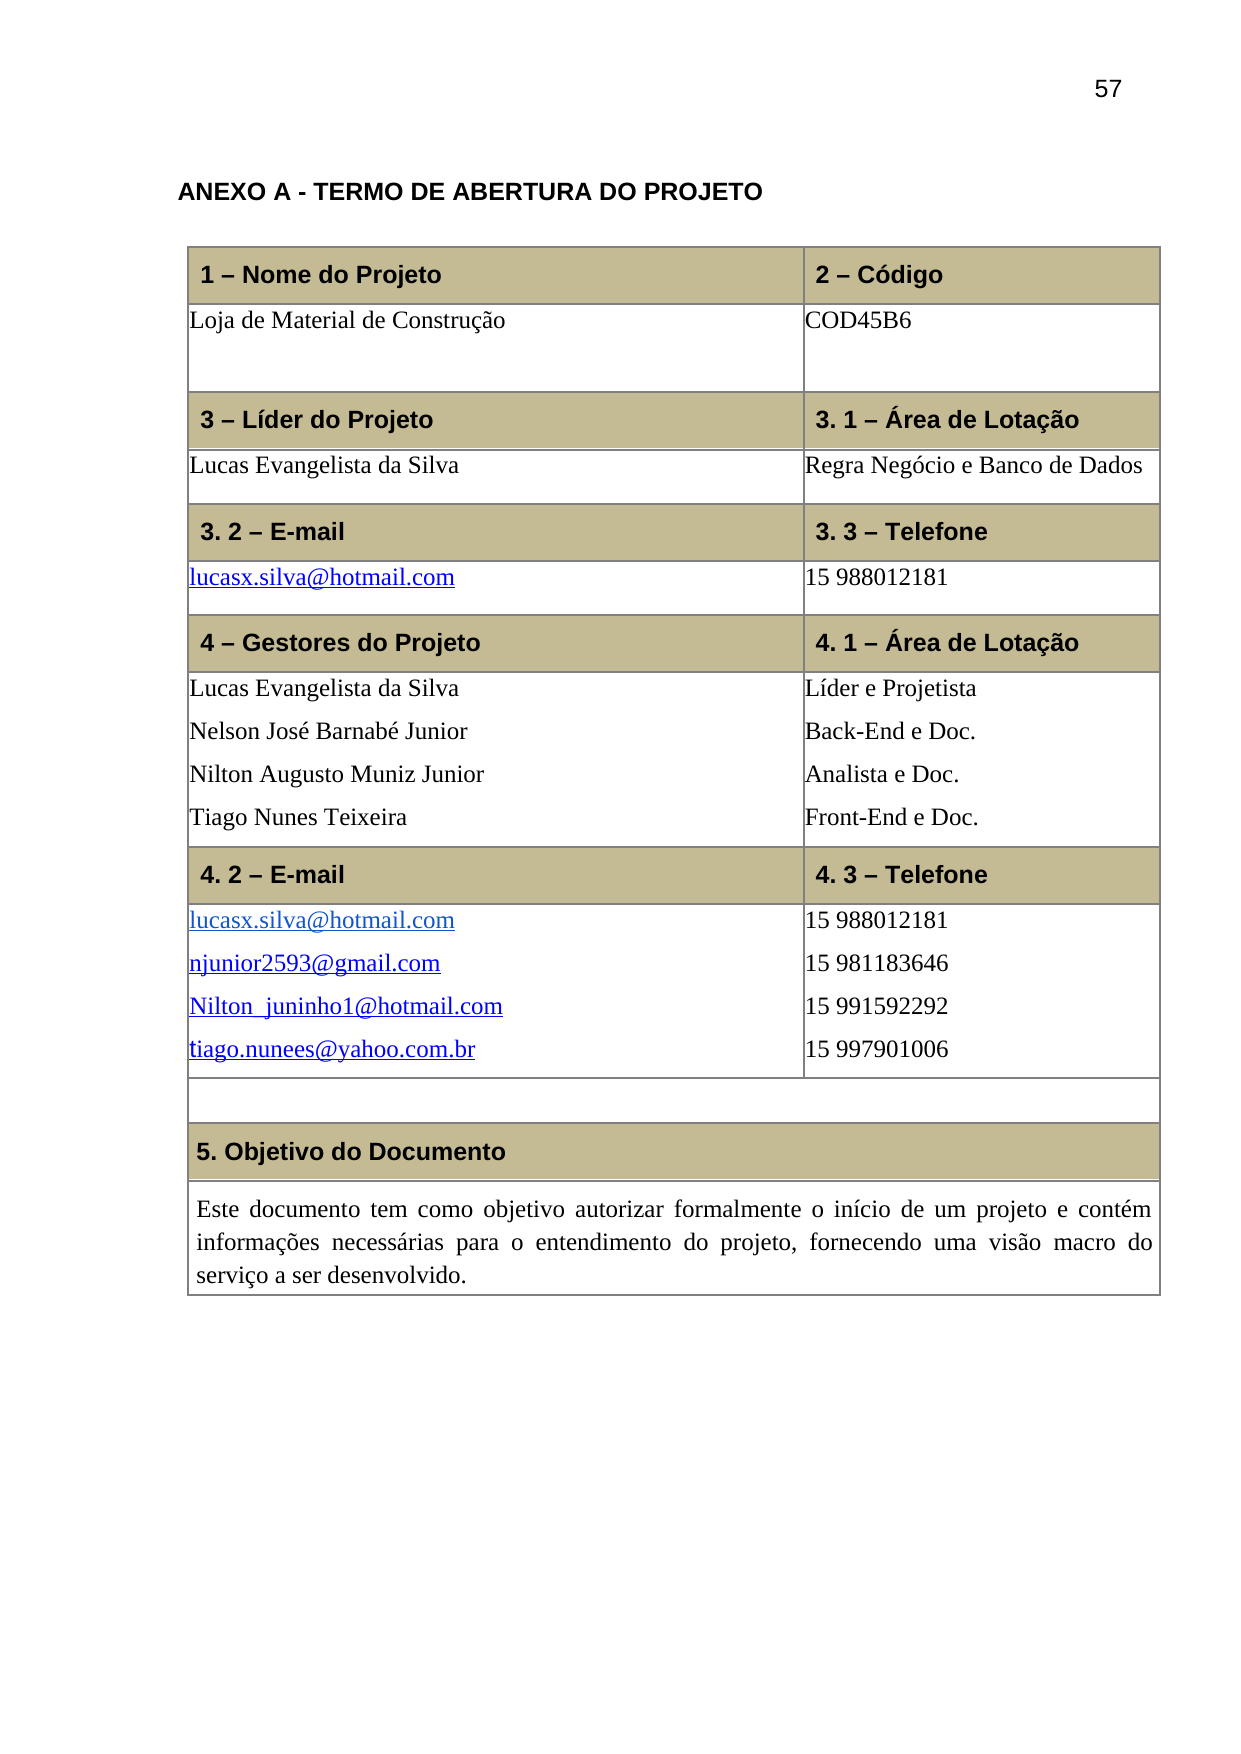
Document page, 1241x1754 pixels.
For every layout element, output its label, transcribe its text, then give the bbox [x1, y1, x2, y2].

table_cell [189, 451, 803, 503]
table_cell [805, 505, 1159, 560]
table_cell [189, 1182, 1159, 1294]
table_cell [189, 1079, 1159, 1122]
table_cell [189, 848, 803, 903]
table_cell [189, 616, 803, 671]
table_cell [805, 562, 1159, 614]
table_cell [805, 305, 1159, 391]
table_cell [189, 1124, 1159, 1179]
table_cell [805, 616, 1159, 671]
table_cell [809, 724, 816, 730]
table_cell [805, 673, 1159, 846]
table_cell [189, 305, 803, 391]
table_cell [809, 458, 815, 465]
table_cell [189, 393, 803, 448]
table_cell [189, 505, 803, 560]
subtitle ANEXO A - TERMO DE ABERTURA DO PROJETO [177, 177, 1122, 206]
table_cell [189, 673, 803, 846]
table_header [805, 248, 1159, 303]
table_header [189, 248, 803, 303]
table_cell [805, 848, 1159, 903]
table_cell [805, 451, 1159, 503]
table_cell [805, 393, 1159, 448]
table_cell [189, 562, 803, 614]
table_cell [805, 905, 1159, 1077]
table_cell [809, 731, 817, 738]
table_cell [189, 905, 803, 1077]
